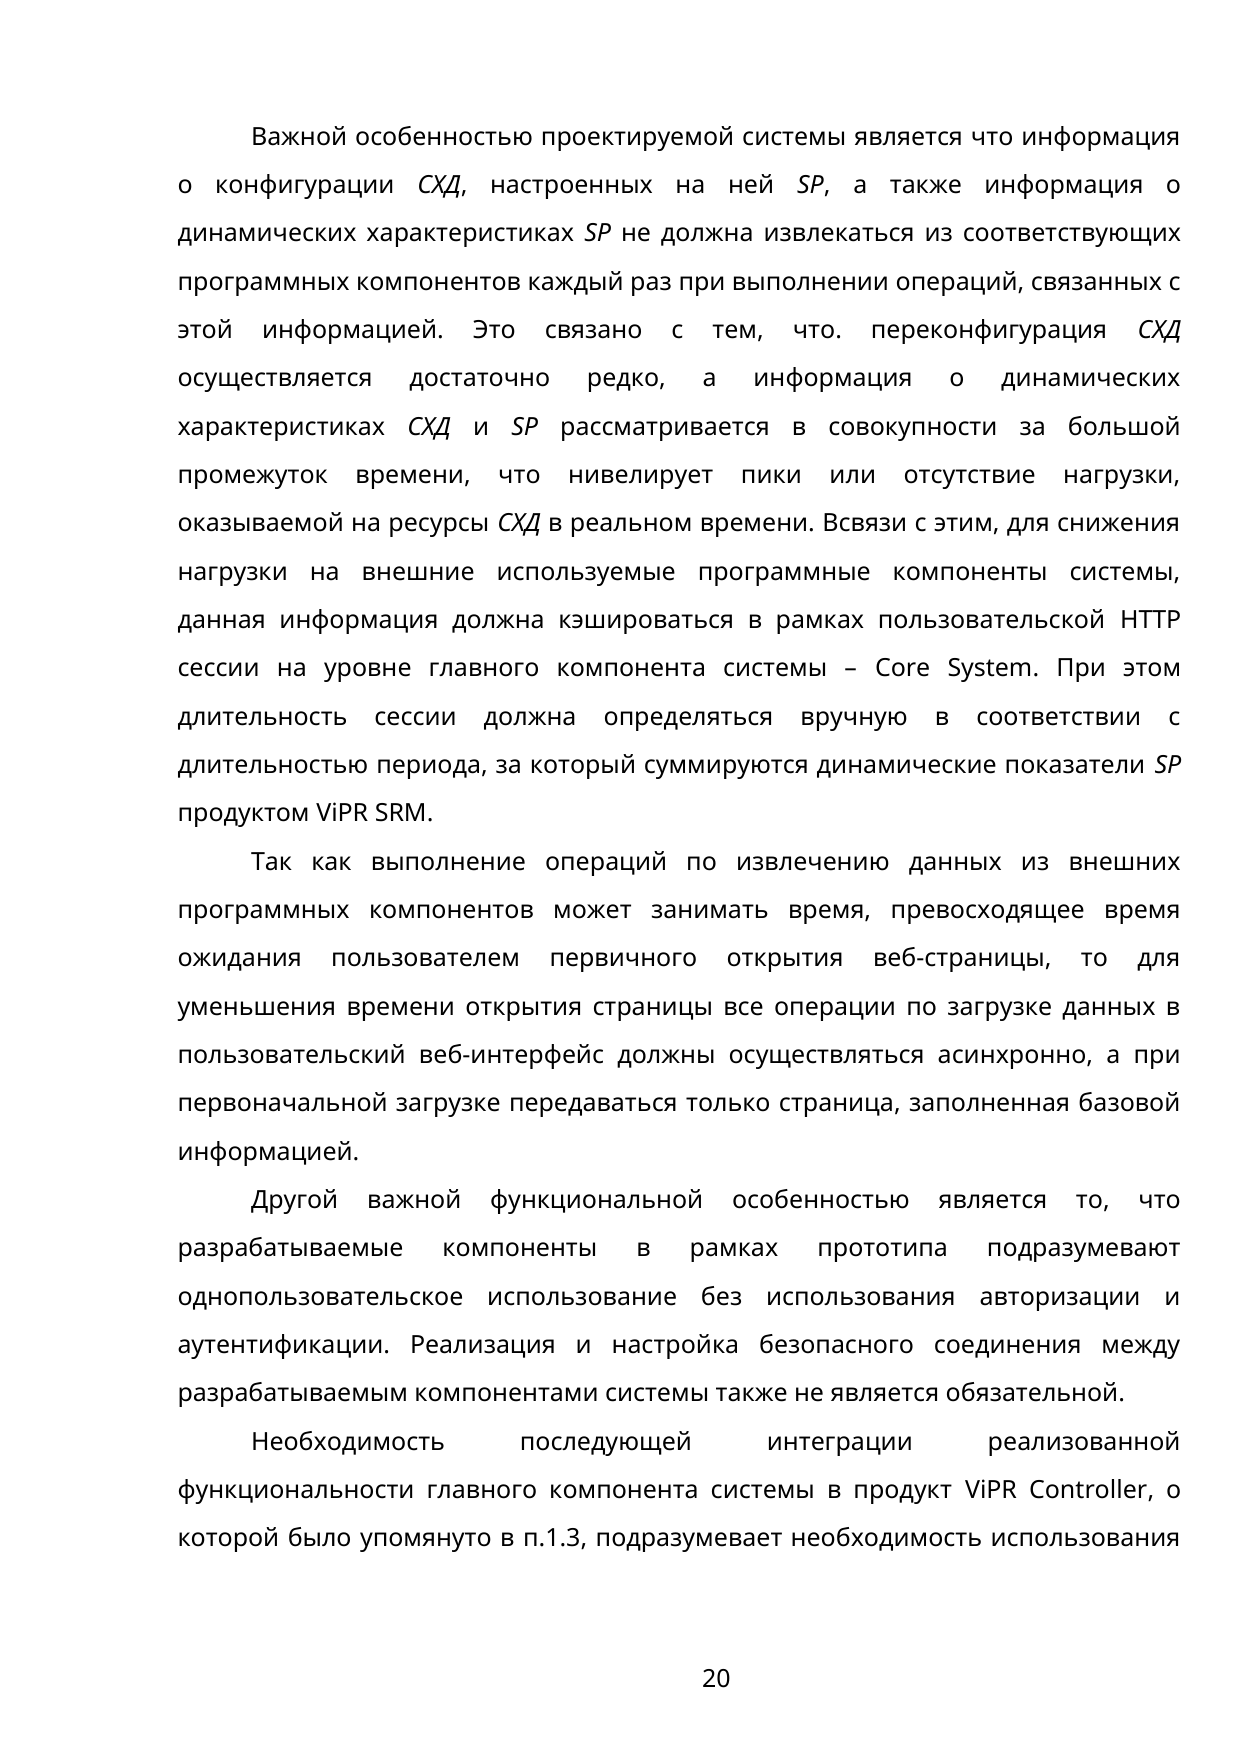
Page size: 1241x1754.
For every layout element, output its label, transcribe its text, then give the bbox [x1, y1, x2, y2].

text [177, 1423, 1181, 1554]
text Так как выполнение операций по извлечению данных из внешних программных компонентов может занимать время, превосходящее время ожидания пользователем первичного открытия веб-страницы, то для уменьшения времени открытия страницы все операции по загрузке данных в пользовательский веб-интерфейс должны осуществляться асинхронно, а при первоначальной загрузке передаваться только страница, заполненная базовой информацией. [177, 843, 1181, 1167]
text Важной особенностью проектируемой системы является что информация о конфигурации СХД, настроенных на ней SP, а также информация о динамических характеристиках SP не должна извлекаться из соответствующих программных компонентов каждый раз при выполнении операций, связанных с этой информацией. Это связано с тем, что. переконфигурация СХД осуществляется достаточно редко, а информация о динамических характеристиках СХД и SP рассматривается в совокупности за большой промежуток времени, что нивелирует пики или отсутствие нагрузки, оказываемой на ресурсы СХД в реальном времени. Всвязи с этим, для снижения нагрузки на внешние используемые программные компоненты системы, данная информация должна кэшироваться в рамках пользовательской HTTP сессии на уровне главного компонента системы – Core System. При этом длительность сессии должна определяться вручную в соответствии с длительностью периода, за который суммируются динамические показатели SP продуктом ViPR SRM. [177, 118, 1181, 829]
text Другой важной функциональной особенностью является то, что разрабатываемые компоненты в рамках прототипа подразумевают однопользовательское использование без использования авторизации и аутентификации. Реализация и настройка безопасного соединения между разрабатываемым компонентами системы также не является обязательной. [177, 1181, 1181, 1409]
